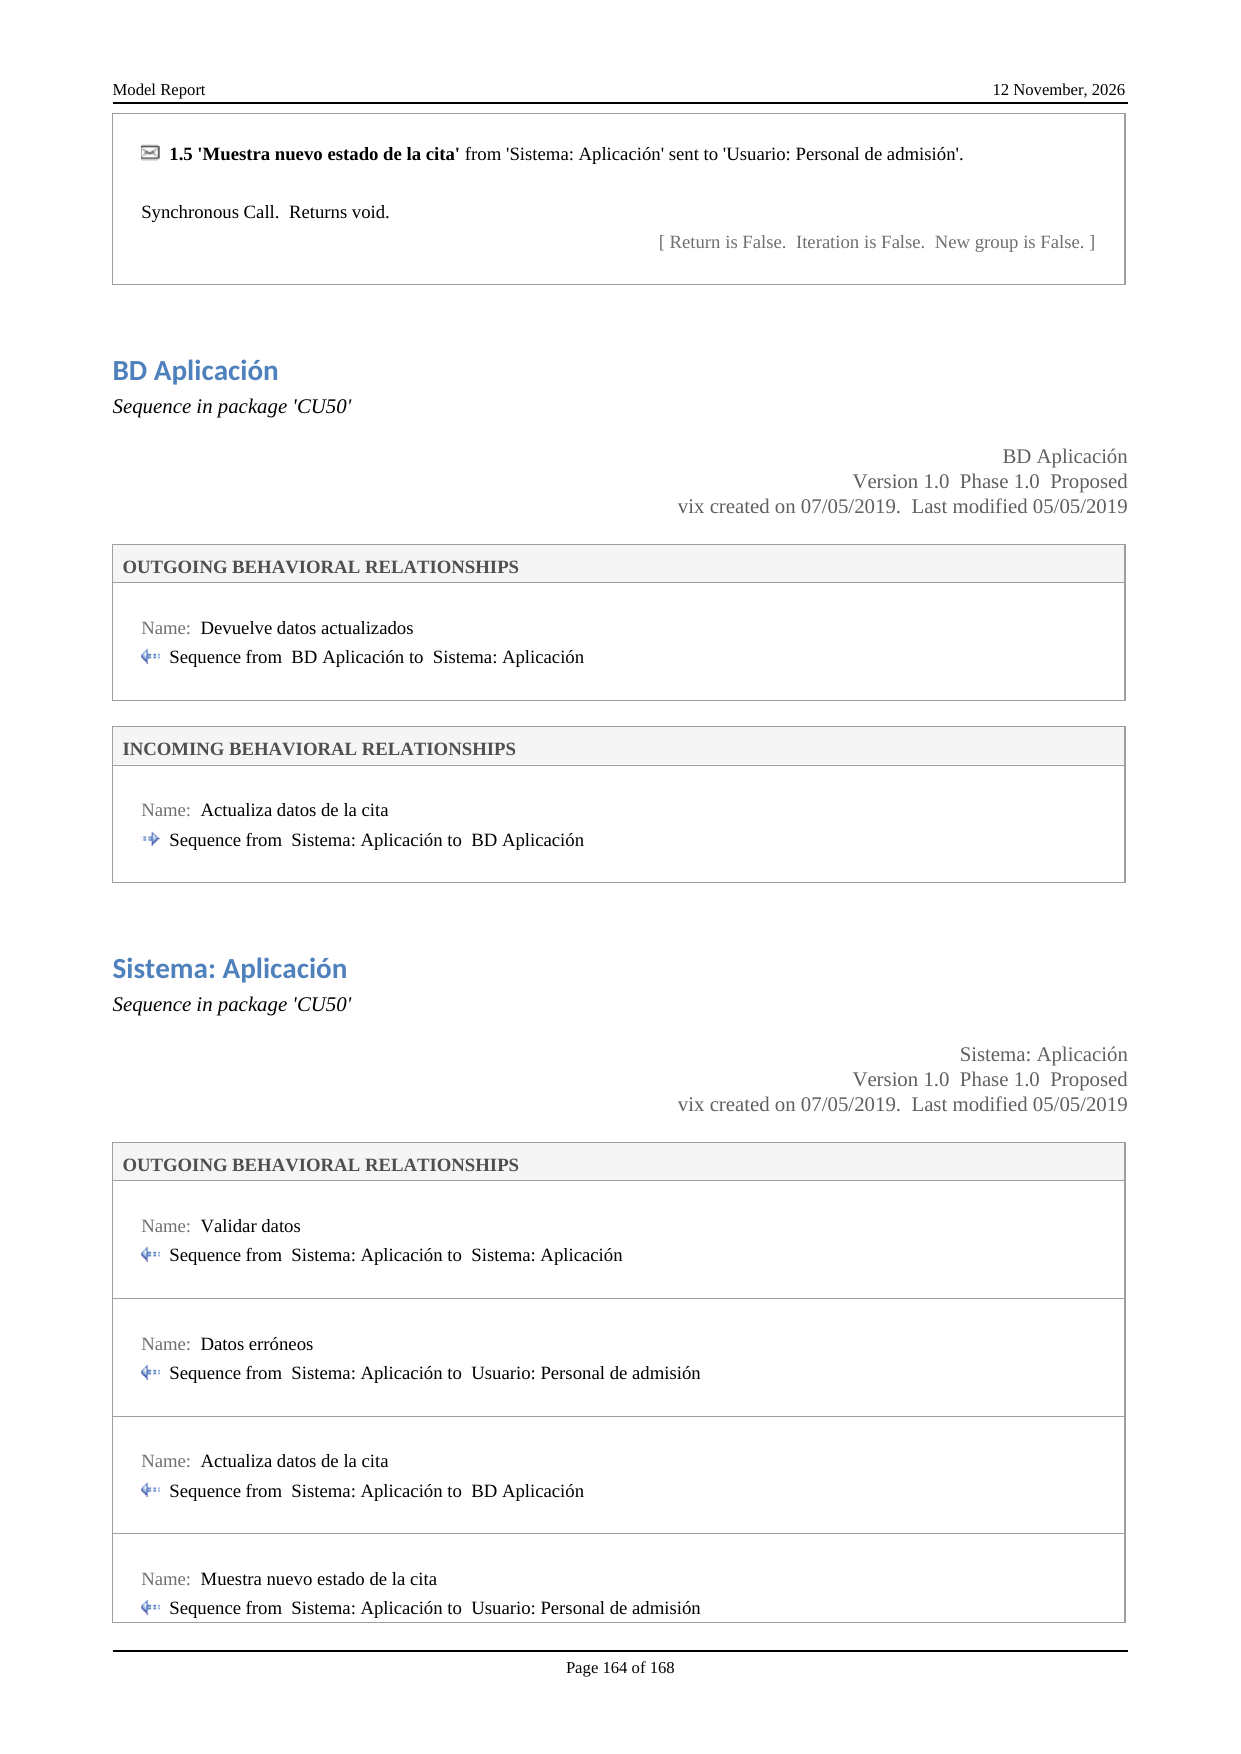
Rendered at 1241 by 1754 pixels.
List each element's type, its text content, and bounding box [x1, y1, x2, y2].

picture [141, 827, 160, 846]
text Sequence in package 'CU50' [112, 394, 1128, 419]
picture [141, 1596, 160, 1615]
text vix created on 07/05/2019. Last modified 05/05/2019 [112, 494, 1128, 519]
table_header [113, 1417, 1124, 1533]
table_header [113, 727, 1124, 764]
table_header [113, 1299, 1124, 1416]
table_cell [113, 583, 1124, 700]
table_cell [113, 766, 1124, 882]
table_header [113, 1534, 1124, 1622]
text BD Aplicación [112, 444, 1128, 469]
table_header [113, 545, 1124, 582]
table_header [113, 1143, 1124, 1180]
picture [141, 645, 160, 664]
picture [141, 1478, 160, 1497]
text Sistema: Aplicación [112, 1042, 1128, 1067]
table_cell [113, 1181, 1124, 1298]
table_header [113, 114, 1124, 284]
subtitle Sistema: Aplicación [112, 958, 1128, 983]
text vix created on 07/05/2019. Last modified 05/05/2019 [112, 1092, 1128, 1117]
text Version 1.0 Phase 1.0 Proposed [112, 1067, 1128, 1092]
subtitle BD Aplicación [112, 360, 1128, 385]
picture [141, 1360, 160, 1380]
picture [141, 141, 160, 161]
picture [141, 1242, 160, 1262]
text Sequence in package 'CU50' [112, 992, 1128, 1017]
text Version 1.0 Phase 1.0 Proposed [112, 469, 1128, 494]
